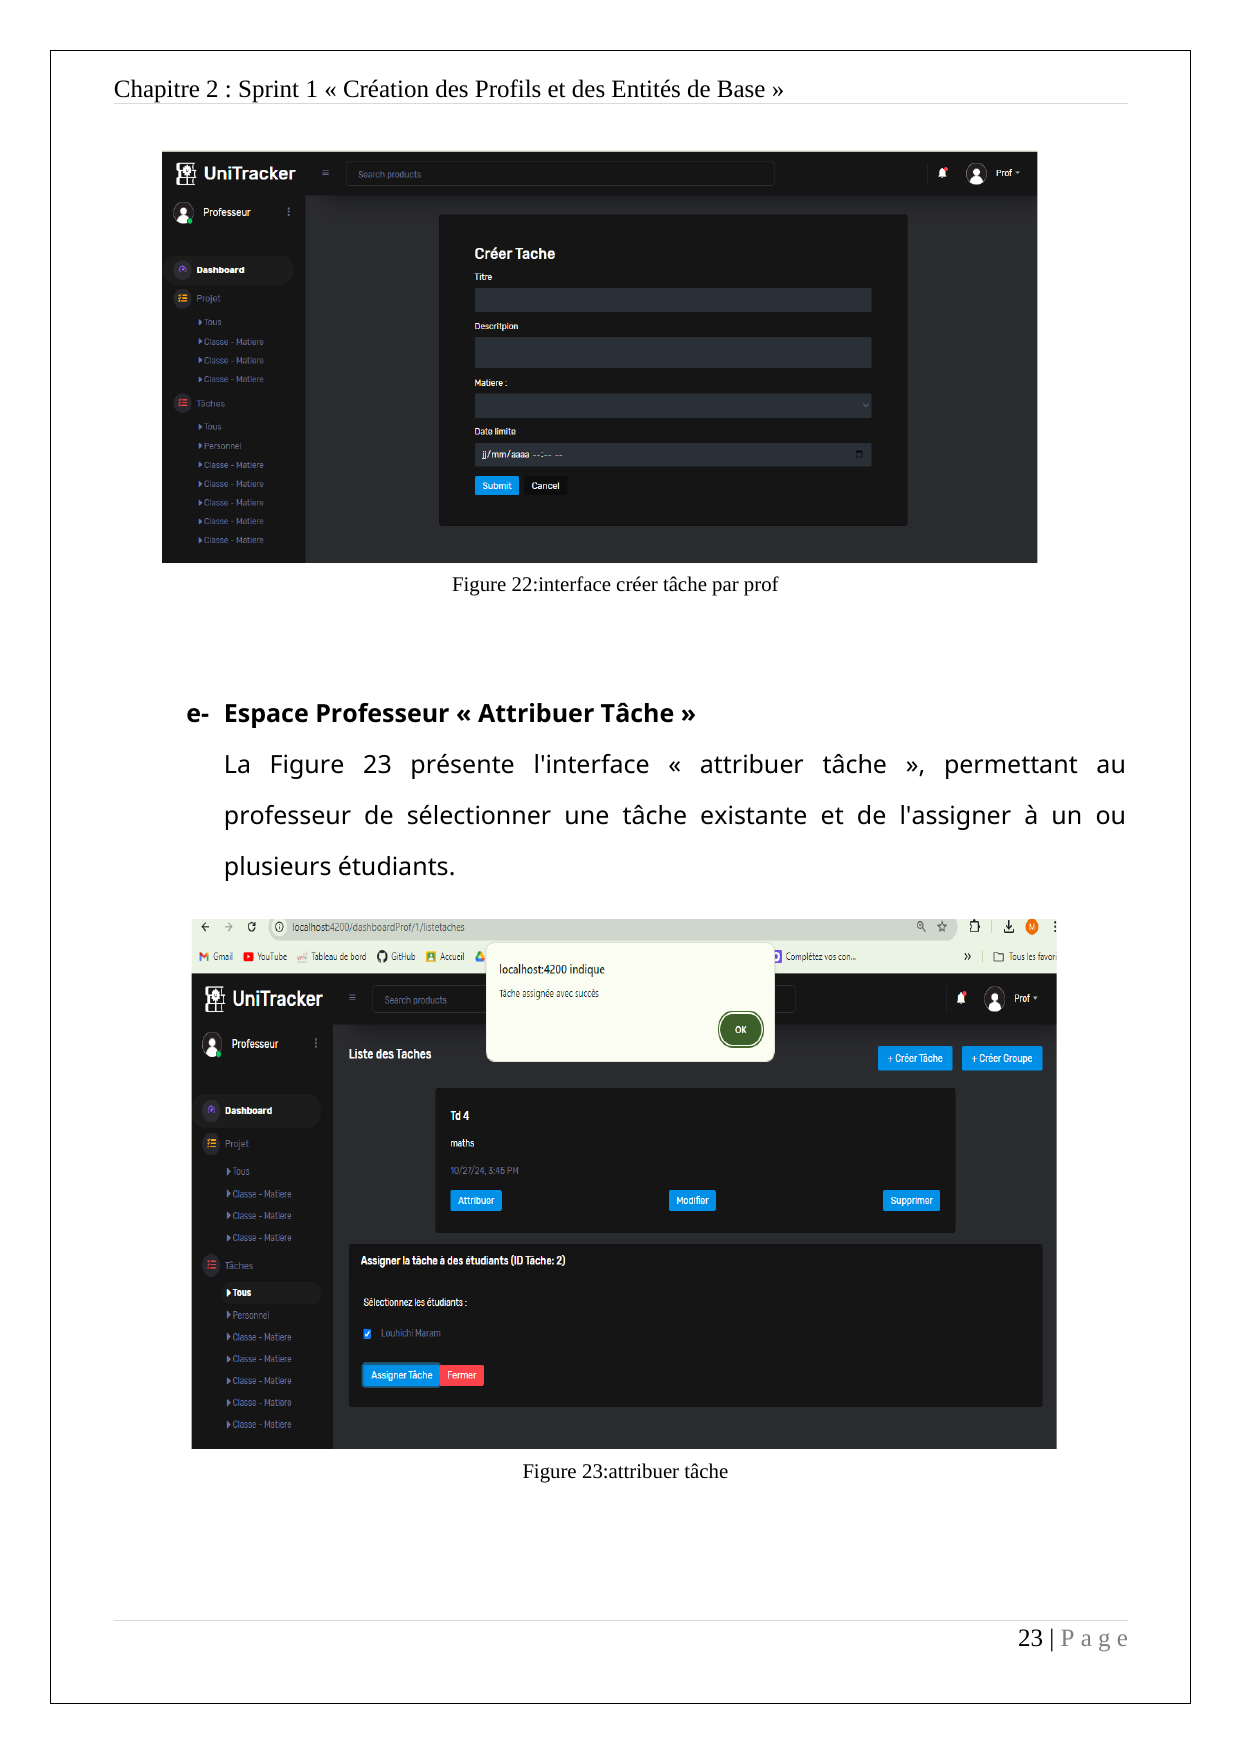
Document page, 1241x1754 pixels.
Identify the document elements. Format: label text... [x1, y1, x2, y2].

picture [191, 919, 1056, 1447]
subtitle Espace Professeur « Attribuer Tâche » [186, 696, 1128, 729]
list La Figure 23 présente l'interface « attribuer tâche », permettant au professeur de sélectionner une tâche existante et de l'assigner à un ou plusieurs étudiants. [224, 747, 1128, 883]
picture [162, 150, 1038, 563]
